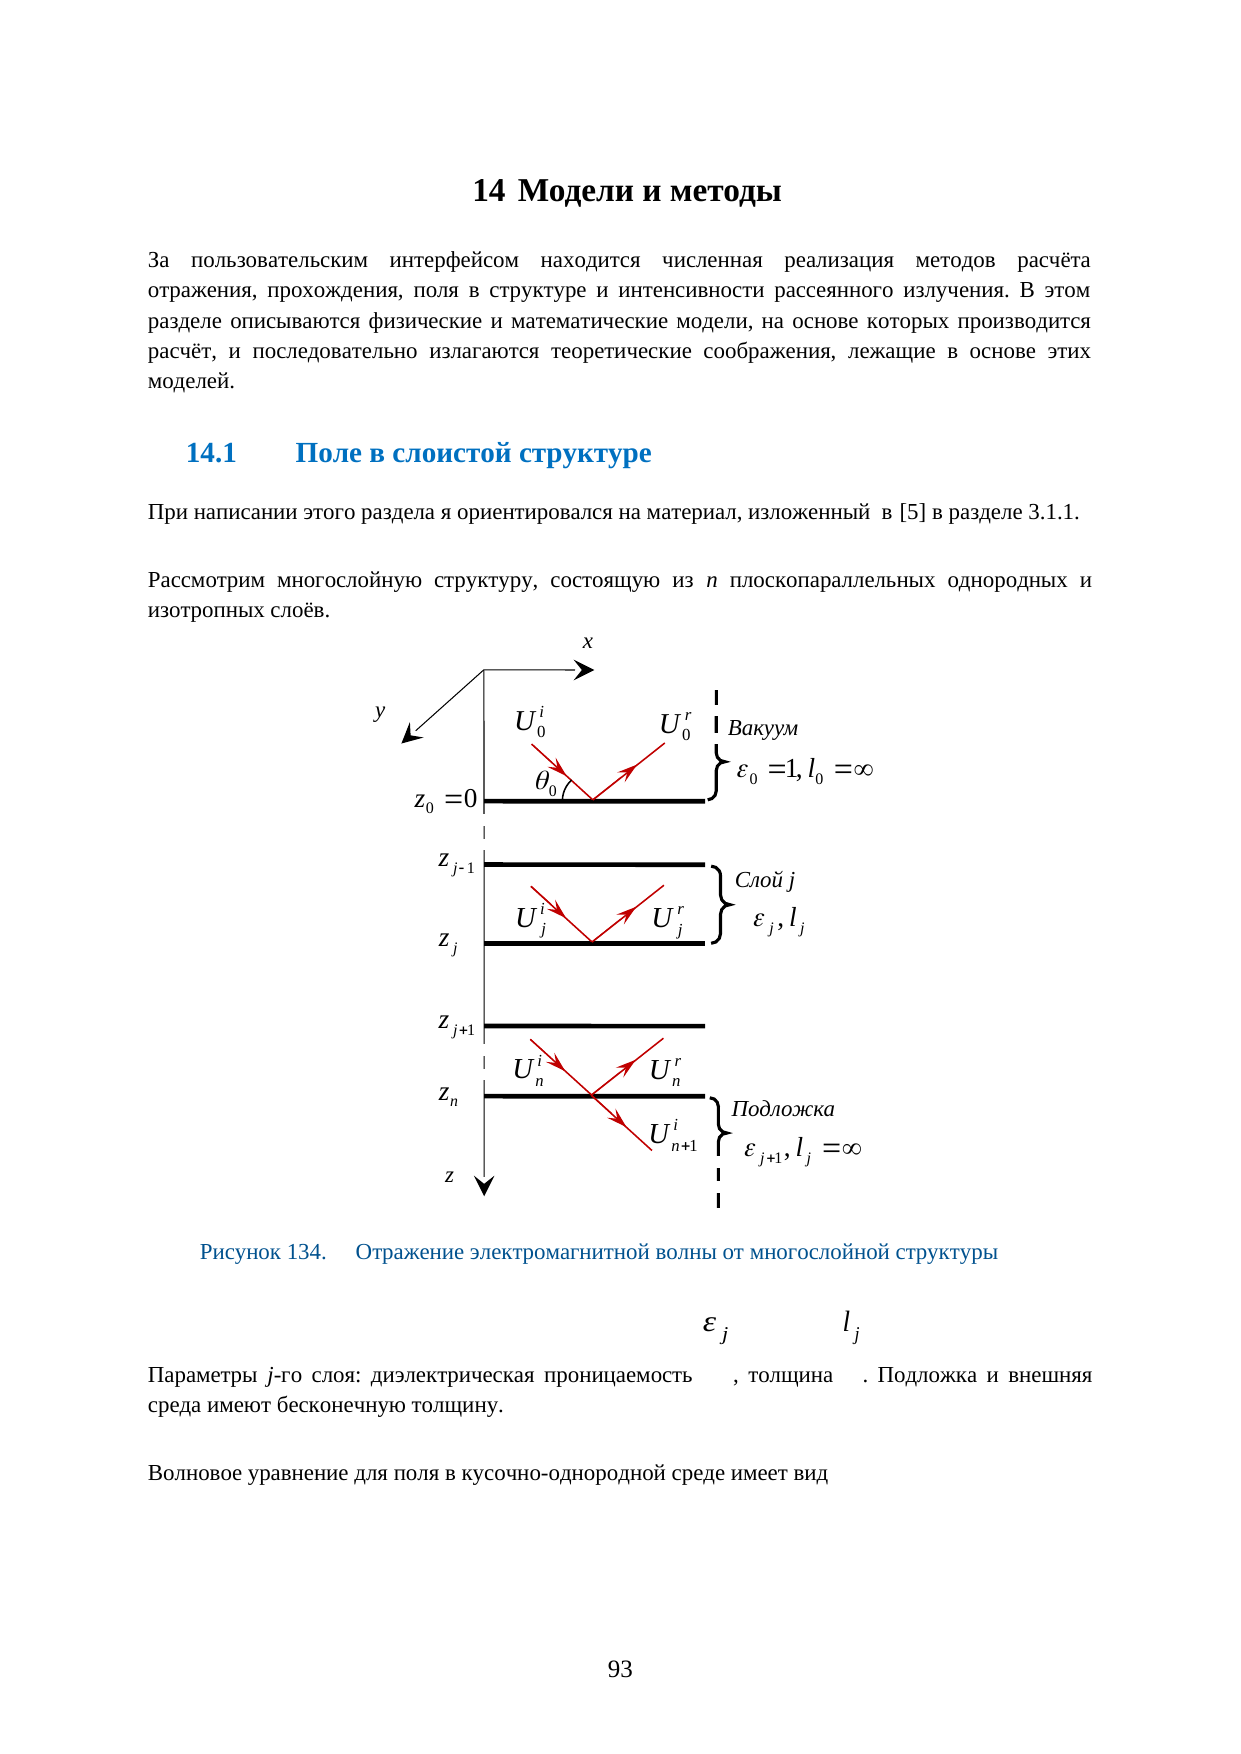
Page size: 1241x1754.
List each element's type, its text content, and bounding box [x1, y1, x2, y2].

subtitle Поле в слоистой структуре [155, 435, 1093, 468]
list Отражение электромагнитной волны от многослойной структуры [178, 664, 1093, 1264]
text Волновое уравнение для поля в кусочно-однородной среде имеет вид [148, 1459, 1093, 1485]
text Рассмотрим многослойную структуру, состоящую из n плоскопараллельных однородных и изотропных слоёв. [148, 566, 1093, 623]
text Параметры j-го слоя: диэлектрическая проницаемость , толщина . Подложка и внешняя среда имеют бесконечную толщину. [148, 1306, 1093, 1417]
text При написании этого раздела я ориентировался на материал, изложенный в [5] в разделе 3.1.1. [148, 498, 1093, 525]
subtitle Модели и методы [178, 170, 1093, 209]
text За пользовательским интерфейсом находится численная реализация методов расчёта отражения, прохождения, поля в структуре и интенсивности рассеянного излучения. В этом разделе описываются физические и математические модели, на основе которых производится расчёт, и последовательно излагаются теоретические соображения, лежащие в основе этих моделей. [148, 246, 1093, 393]
